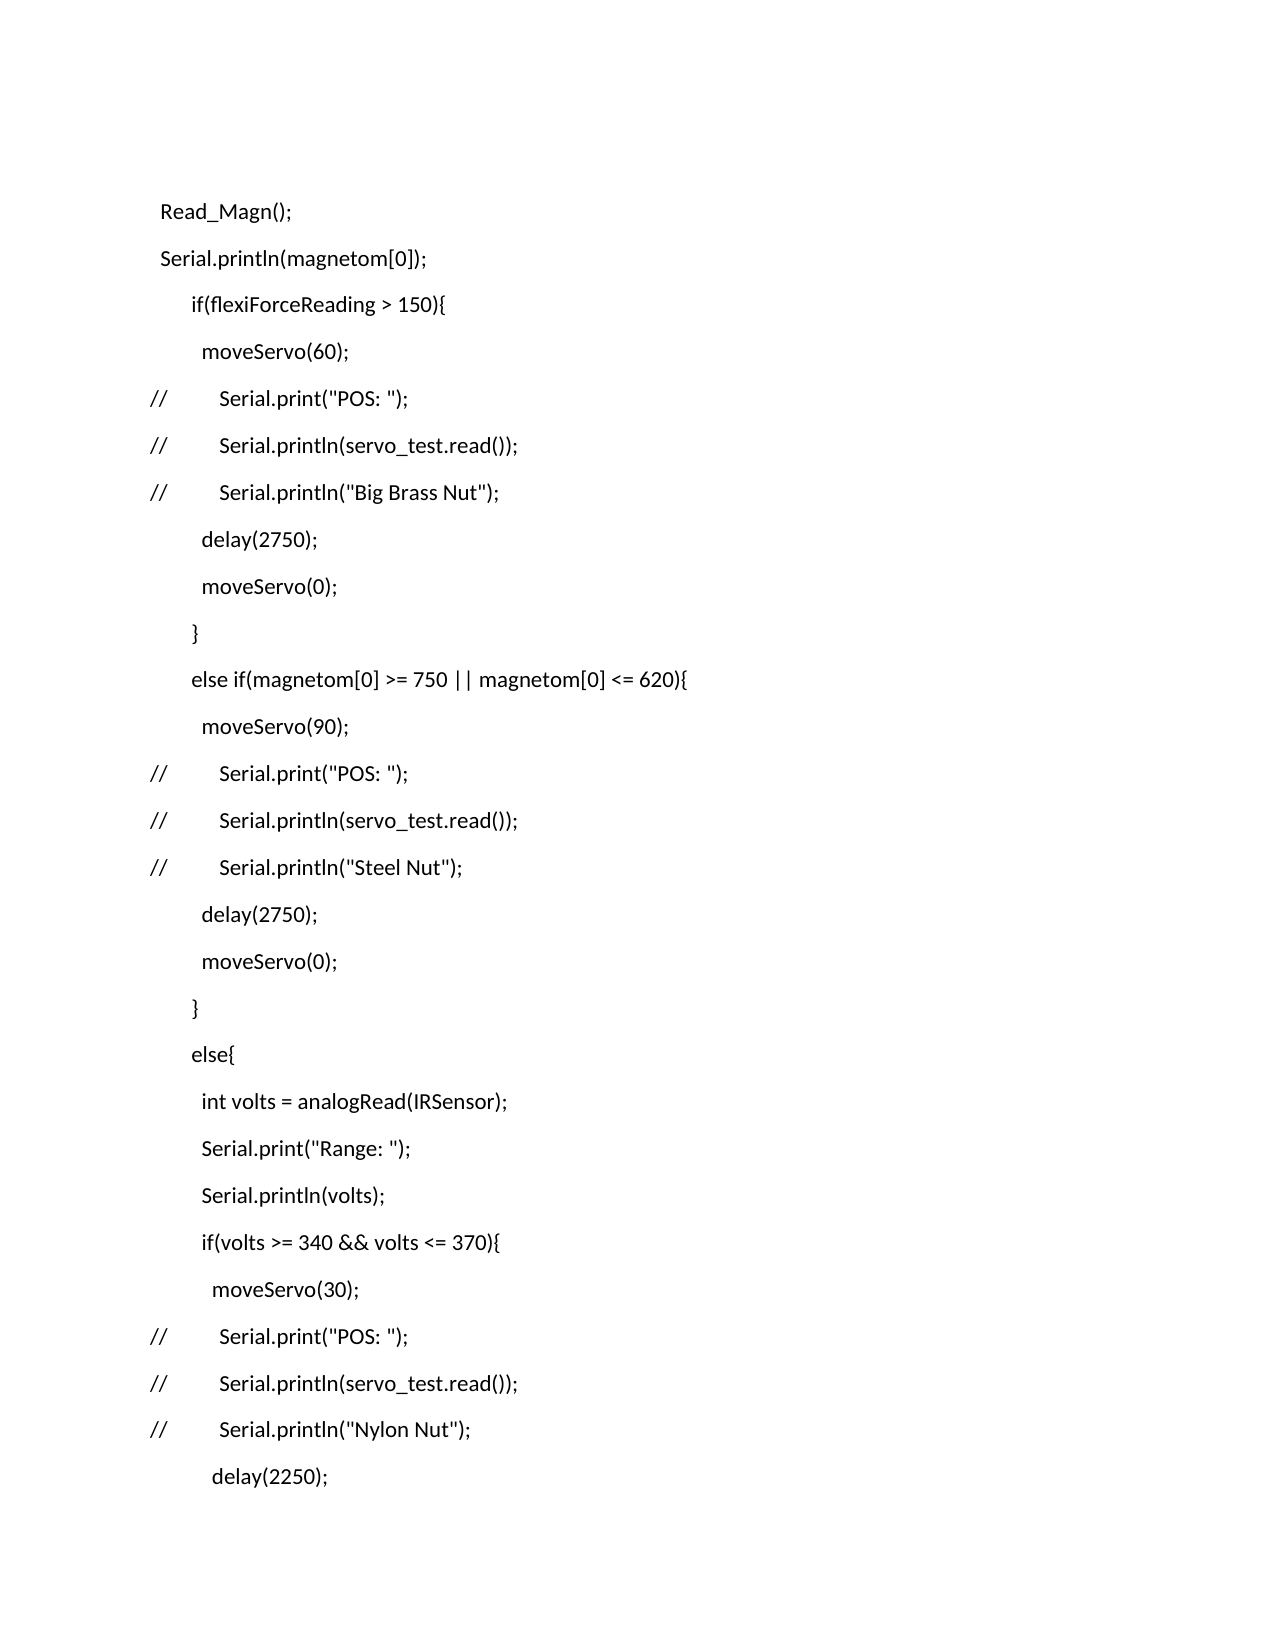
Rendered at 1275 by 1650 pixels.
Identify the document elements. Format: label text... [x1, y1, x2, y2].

text // Serial.print("POS: "); [150, 759, 1125, 787]
text if(volts >= 340 && volts <= 370){ [150, 1228, 1125, 1256]
text moveServo(0); [150, 947, 1125, 975]
text Serial.print("Range: "); [150, 1134, 1125, 1162]
text // Serial.println(servo_test.read()); [150, 1369, 1125, 1397]
text // Serial.println("Steel Nut"); [150, 853, 1125, 881]
text // Serial.print("POS: "); [150, 384, 1125, 412]
text moveServo(30); [150, 1275, 1125, 1303]
text // Serial.print("POS: "); [150, 1322, 1125, 1350]
text // Serial.println("Big Brass Nut"); [150, 478, 1125, 506]
text moveServo(0); [150, 572, 1125, 600]
text // Serial.println("Nylon Nut"); [150, 1416, 1125, 1444]
text Serial.println(magnetom[0]); [150, 244, 1125, 272]
text else{ [150, 1041, 1125, 1069]
text moveServo(60); [150, 337, 1125, 366]
text else if(magnetom[0] >= 750 || magnetom[0] <= 620){ [150, 666, 1125, 694]
text delay(2250); [150, 1462, 1125, 1491]
text } [150, 994, 1125, 1022]
text delay(2750); [150, 525, 1125, 553]
text } [150, 619, 1125, 647]
text moveServo(90); [150, 712, 1125, 741]
text // Serial.println(servo_test.read()); [150, 806, 1125, 834]
text // Serial.println(servo_test.read()); [150, 431, 1125, 459]
text int volts = analogRead(IRSensor); [150, 1087, 1125, 1116]
text Read_Magn(); [150, 197, 1125, 225]
text delay(2750); [150, 900, 1125, 928]
text Serial.println(volts); [150, 1181, 1125, 1209]
text if(flexiForceReading > 150){ [150, 291, 1125, 319]
